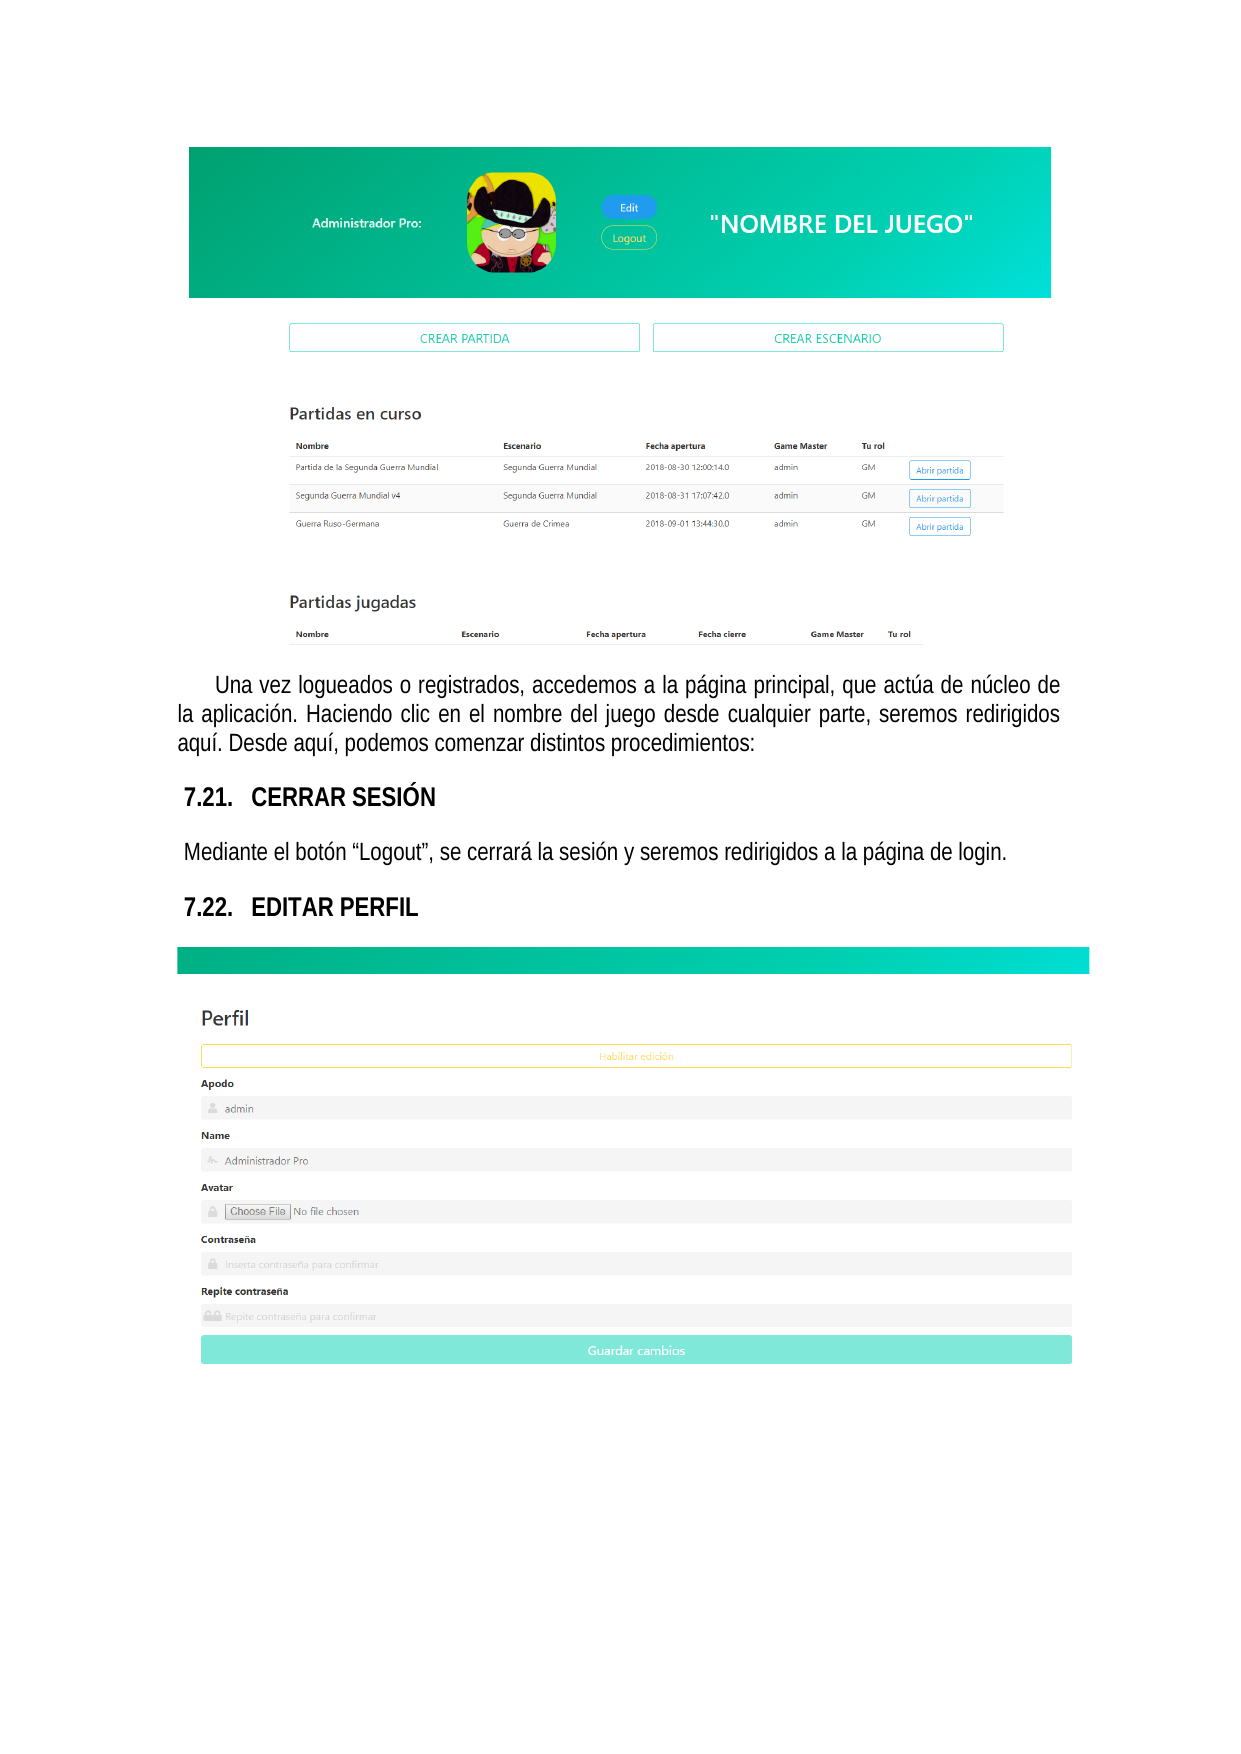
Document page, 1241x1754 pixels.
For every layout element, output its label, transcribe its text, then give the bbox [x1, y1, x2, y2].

subtitle CERRAR SESIÓN [184, 781, 1063, 812]
subtitle EDITAR PERFIL [184, 891, 1063, 922]
picture [189, 147, 1052, 646]
picture [177, 947, 1090, 1386]
text Una vez logueados o registrados, accedemos a la página principal, que actúa de núcleo de la aplicación. Haciendo clic en el nombre del juego desde cualquier parte, seremos redirigidos aquí. Desde aquí, podemos comenzar distintos procedimientos: [177, 670, 1063, 756]
text Mediante el botón “Logout”, se cerrará la sesión y seremos redirigidos a la página de login. [177, 837, 1063, 866]
